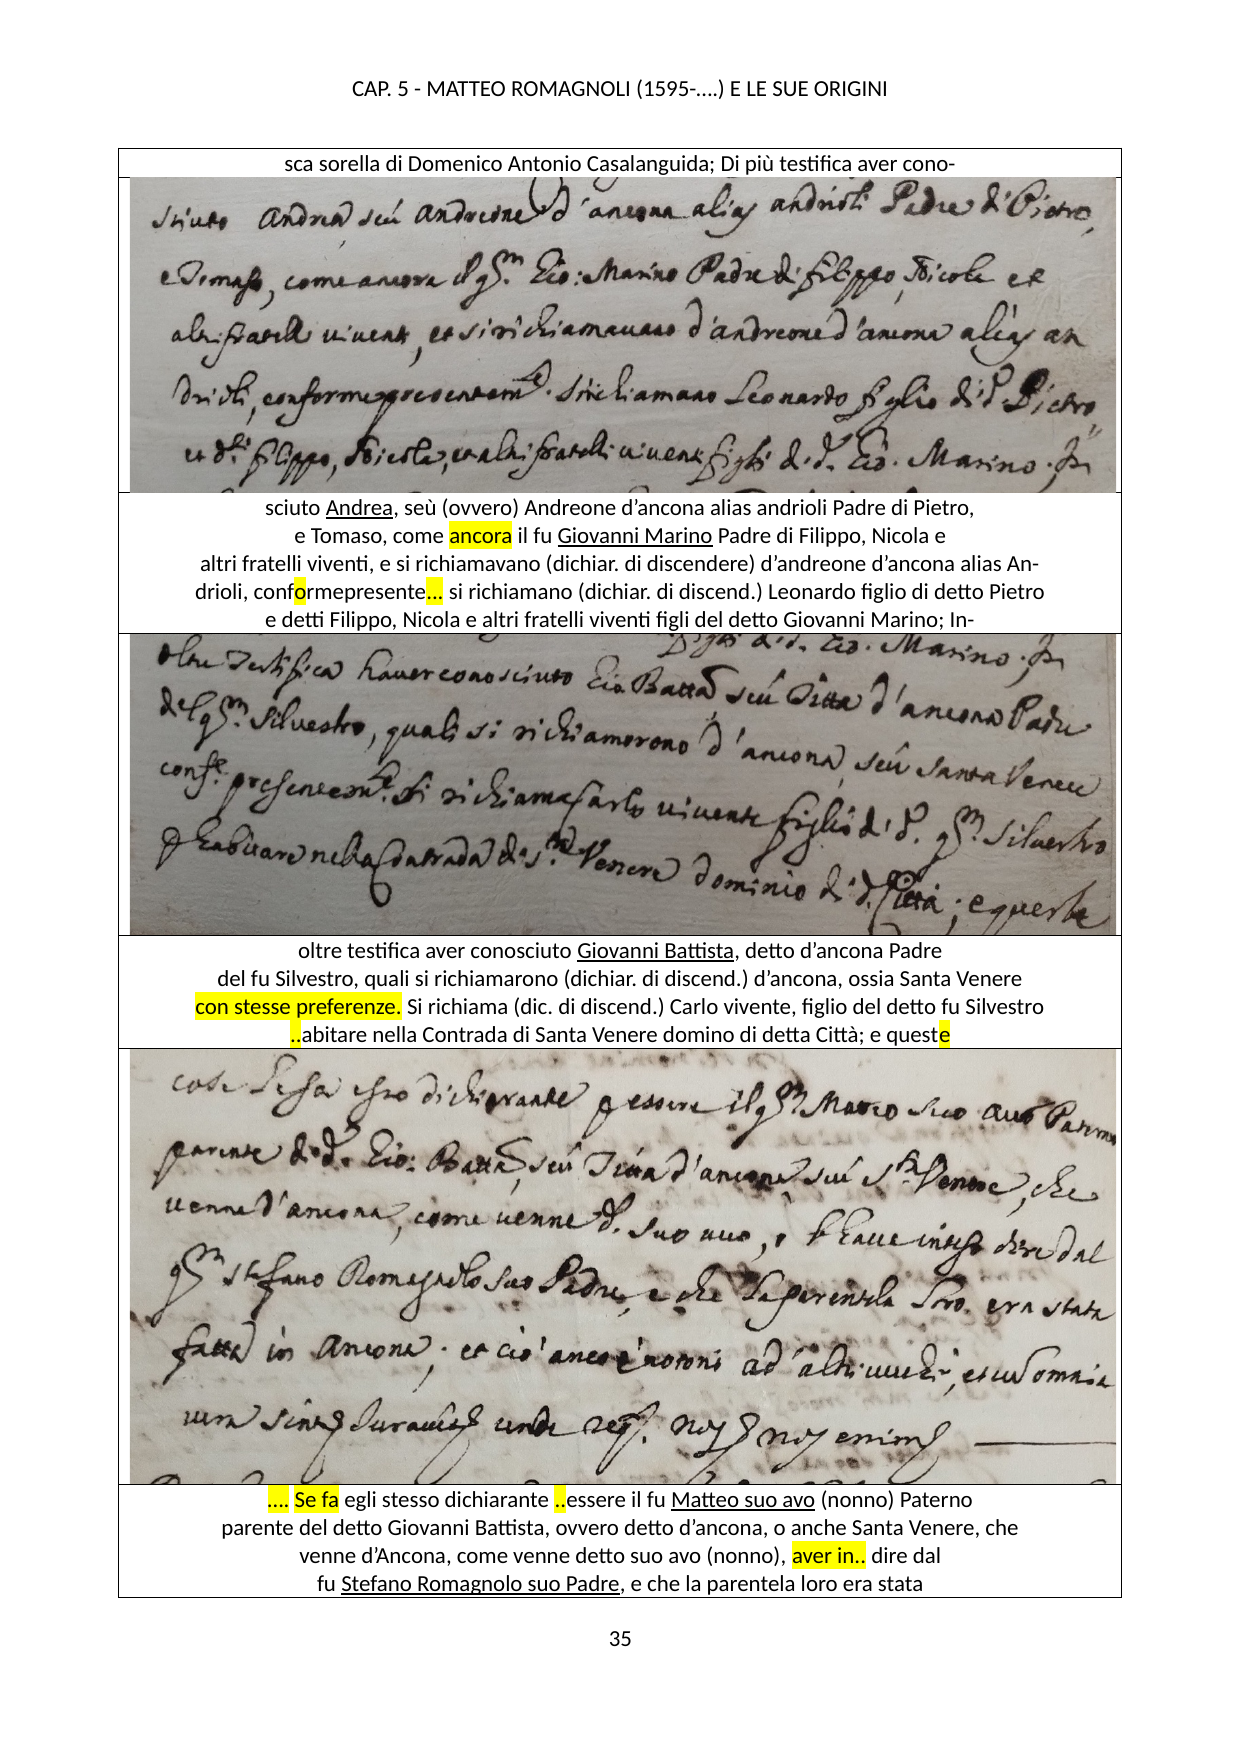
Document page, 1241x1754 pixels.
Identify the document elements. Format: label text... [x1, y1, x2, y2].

picture [129, 634, 1117, 935]
table_cell [119, 178, 129, 492]
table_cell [119, 149, 1121, 177]
table_cell oltre testifica aver conosciuto Giovanni Battista, detto d’ancona Padre del fu Silvestro, quali si richiamarono (dichiar. di discend.) d’ancona, ossia Santa Venere con stesse preferenze. Si richiama (dic. di discend.) Carlo vivente, figlio del detto fu Silvestro ..abitare nella Contrada di Santa Venere domino di detta Città; e queste [119, 936, 1121, 1048]
picture [129, 1049, 1117, 1484]
table_cell sciuto Andrea, seù (ovvero) Andreone d’ancona alias andrioli Padre di Pietro, e Tomaso, come ancora il fu Giovanni Marino Padre di Filippo, Nicola e altri fratelli viventi, e si richiamavano (dichiar. di discendere) d’andreone d’ancona alias An- drioli, conformepresente... si richiamano (dichiar. di discend.) Leonardo figlio di detto Pietro e detti Filippo, Nicola e altri fratelli viventi figli del detto Giovanni Marino; In- [119, 493, 1121, 633]
table_cell [1117, 1049, 1121, 1484]
picture [129, 177, 1117, 493]
table_cell [119, 1049, 129, 1484]
table_cell [1117, 634, 1121, 935]
table_cell [119, 634, 129, 935]
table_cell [119, 1485, 1121, 1597]
table_cell [1117, 178, 1121, 492]
